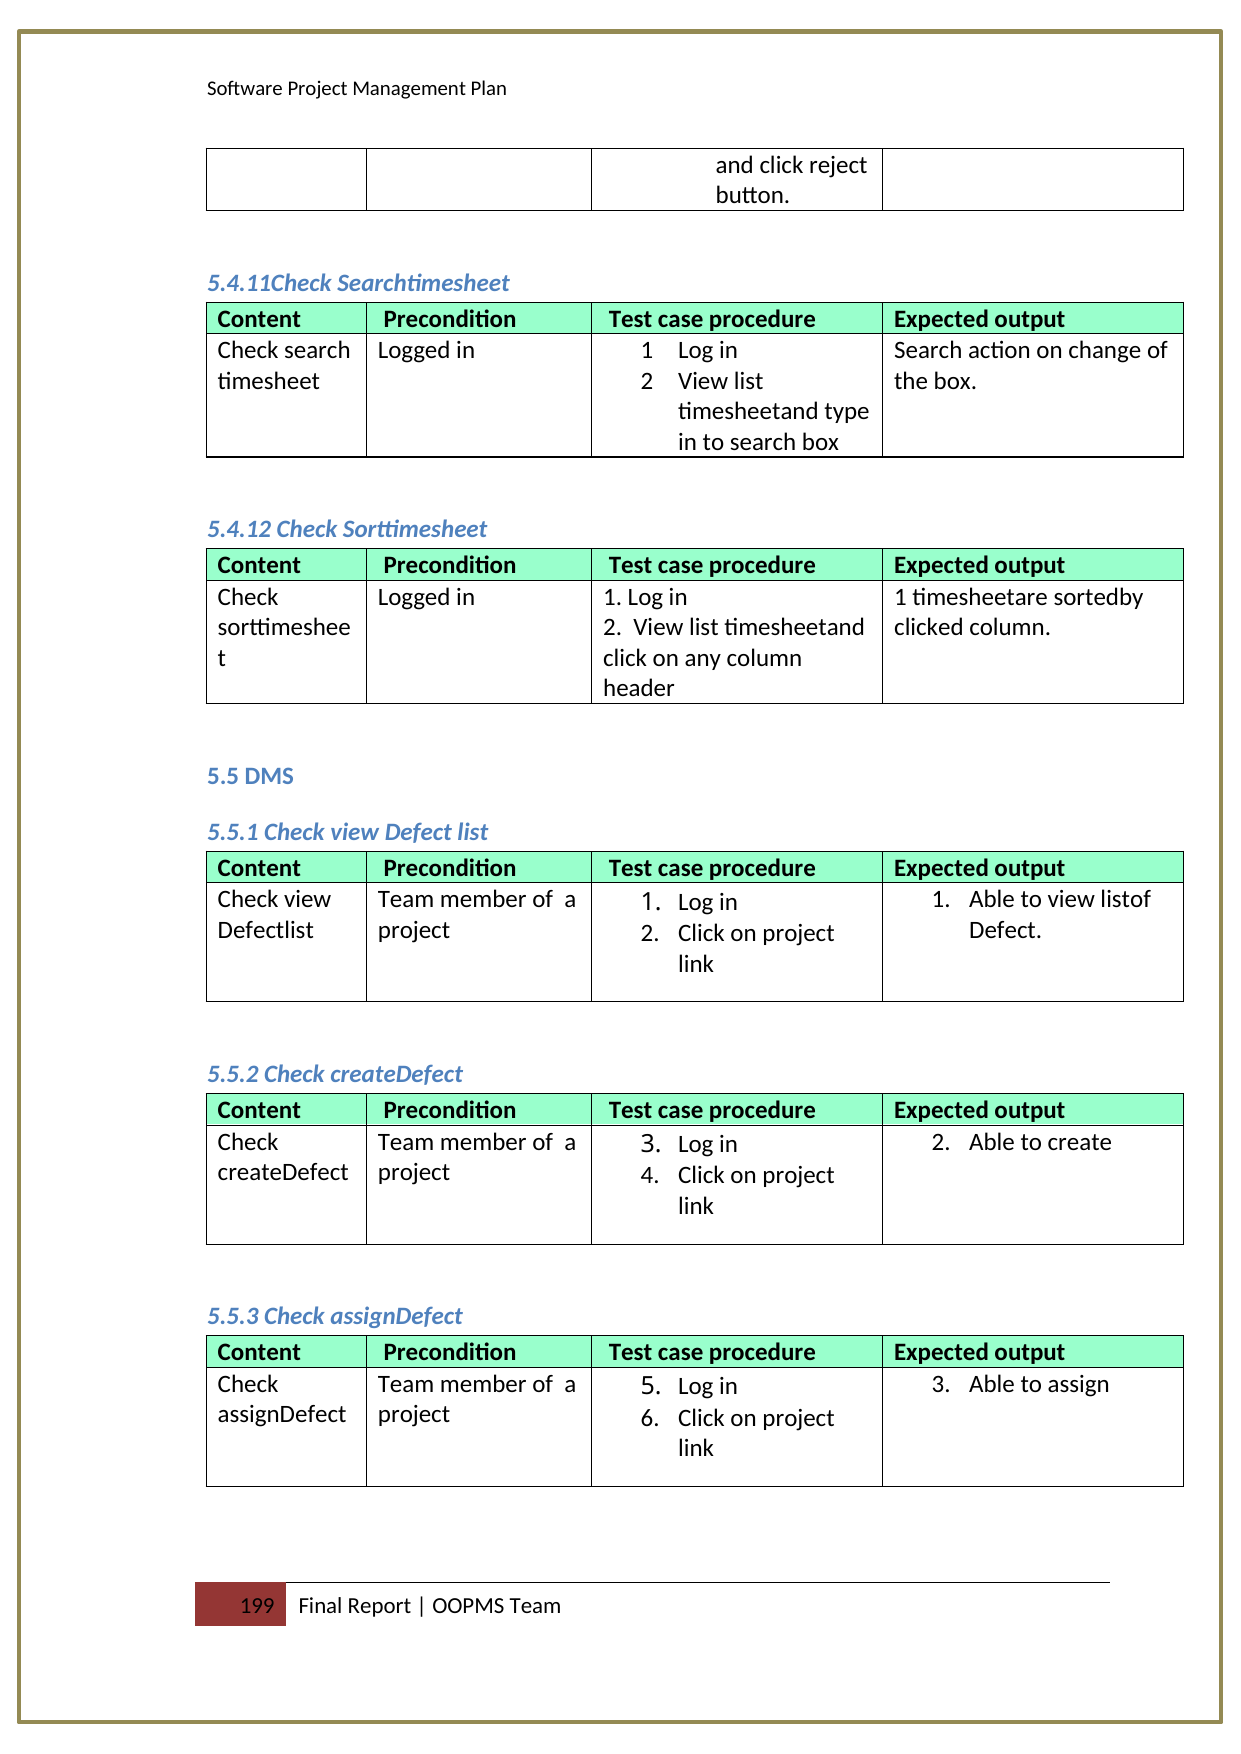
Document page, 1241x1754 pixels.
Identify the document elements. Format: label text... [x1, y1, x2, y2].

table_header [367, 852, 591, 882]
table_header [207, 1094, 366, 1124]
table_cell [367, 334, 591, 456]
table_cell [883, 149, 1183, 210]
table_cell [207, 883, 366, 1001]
subtitle 5.5 DMS [207, 760, 1122, 790]
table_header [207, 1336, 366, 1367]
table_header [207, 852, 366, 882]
subtitle 5.5.3 Check assignDefect [207, 1300, 1122, 1331]
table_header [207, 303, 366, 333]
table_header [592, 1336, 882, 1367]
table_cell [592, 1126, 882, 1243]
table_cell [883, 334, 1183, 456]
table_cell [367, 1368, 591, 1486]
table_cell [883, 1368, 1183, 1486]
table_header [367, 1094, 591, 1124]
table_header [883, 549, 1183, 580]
subtitle 5.5.1 Check view Defect list [207, 816, 1122, 846]
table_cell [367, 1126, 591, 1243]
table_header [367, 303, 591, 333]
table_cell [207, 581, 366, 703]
subtitle 5.4.11Check Searchtimesheet [207, 267, 1122, 297]
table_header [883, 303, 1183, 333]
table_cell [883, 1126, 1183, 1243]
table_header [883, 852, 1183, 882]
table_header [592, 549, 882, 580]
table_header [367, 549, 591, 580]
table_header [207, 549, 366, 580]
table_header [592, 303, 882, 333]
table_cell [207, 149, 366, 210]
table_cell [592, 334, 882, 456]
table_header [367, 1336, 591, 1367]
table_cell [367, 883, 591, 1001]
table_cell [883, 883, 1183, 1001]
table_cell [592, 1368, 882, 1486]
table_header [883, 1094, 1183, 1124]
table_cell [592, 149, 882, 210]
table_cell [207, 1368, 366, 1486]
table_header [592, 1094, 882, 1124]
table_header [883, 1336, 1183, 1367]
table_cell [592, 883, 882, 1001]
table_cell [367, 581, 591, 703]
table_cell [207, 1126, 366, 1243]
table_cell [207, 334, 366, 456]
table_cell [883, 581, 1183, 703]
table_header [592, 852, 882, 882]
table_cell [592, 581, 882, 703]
subtitle 5.5.2 Check createDefect [207, 1058, 1122, 1088]
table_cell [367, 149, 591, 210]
subtitle 5.4.12 Check Sorttimesheet [207, 513, 1122, 544]
